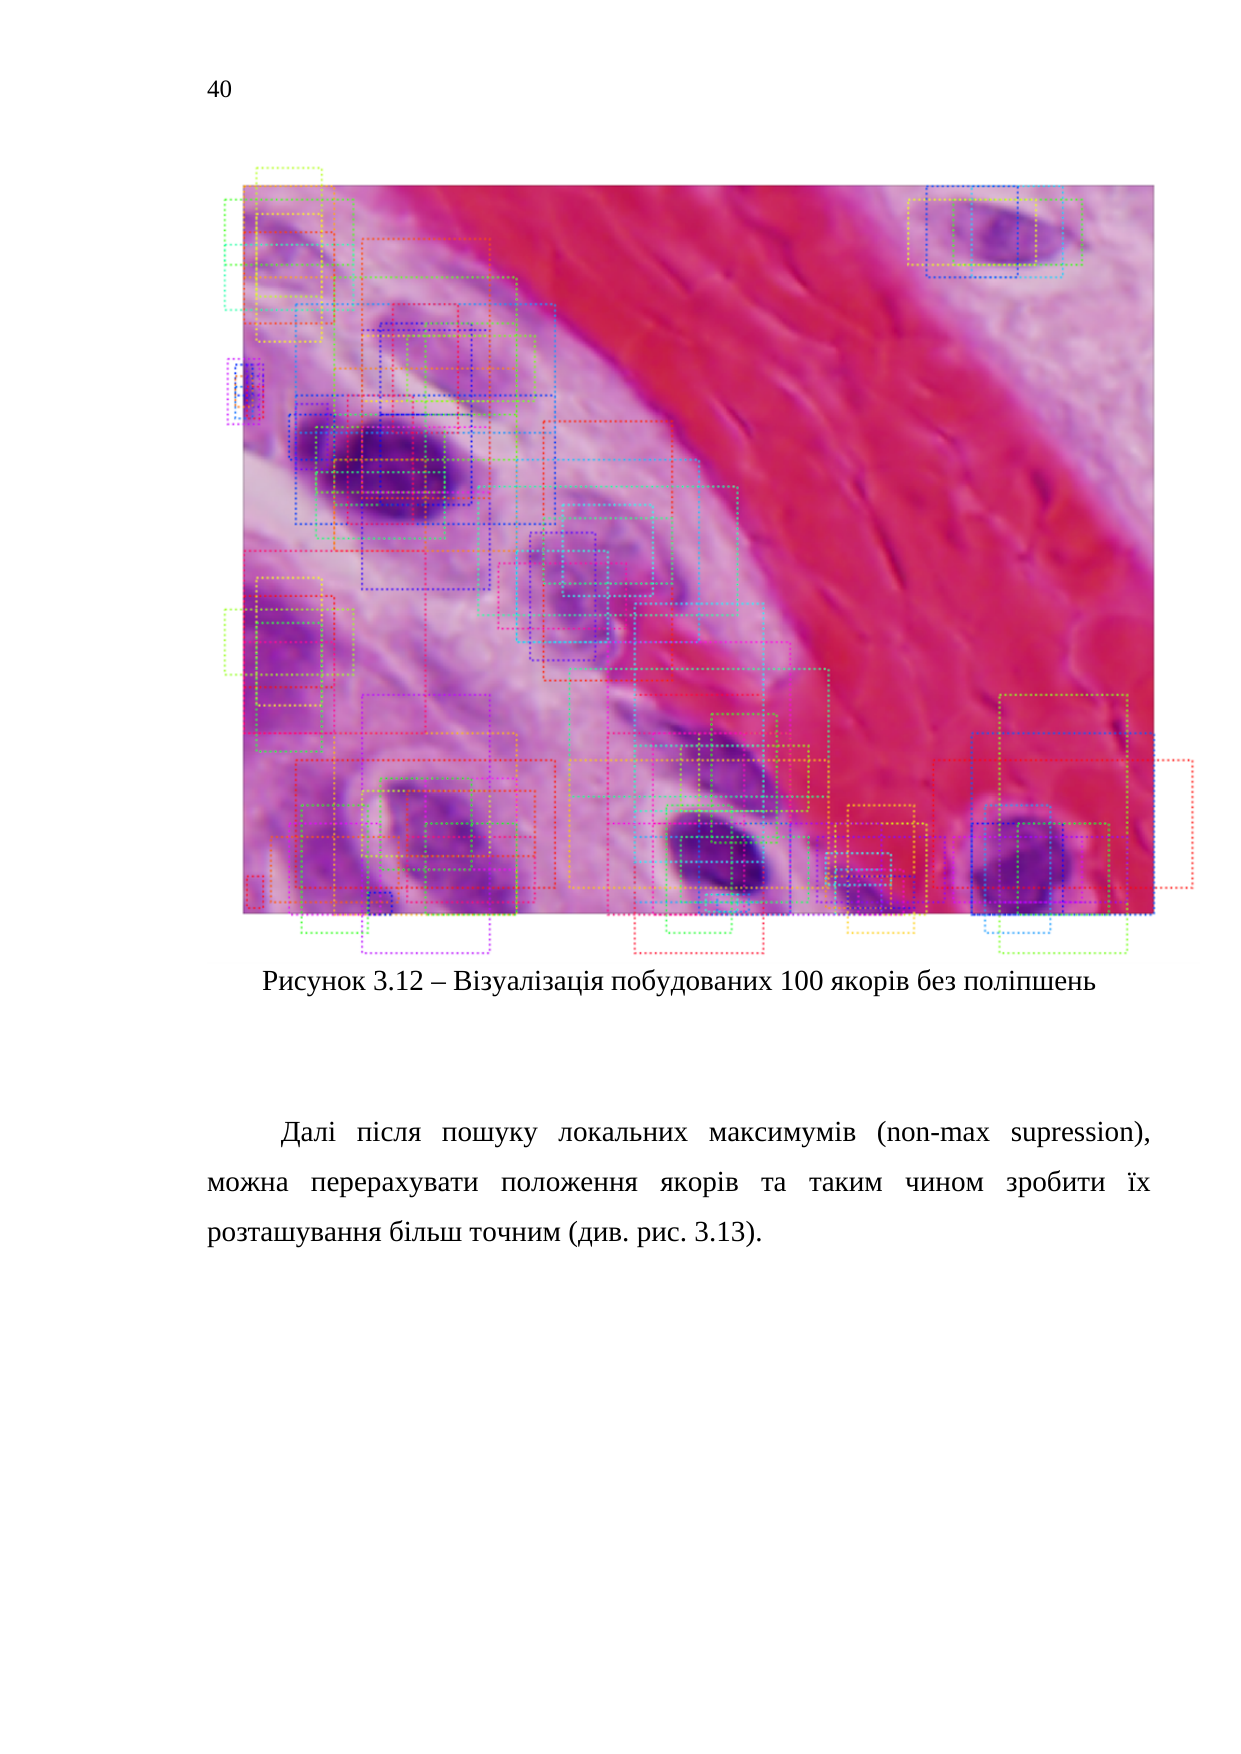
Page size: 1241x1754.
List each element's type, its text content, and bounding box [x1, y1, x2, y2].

text Рисунок 3.12 – Візуалізація побудованих 100 якорів без поліпшень [207, 964, 1152, 997]
picture [206, 160, 1200, 964]
text Далі після пошуку локальних максимумів (non-max supression), можна перерахувати положення якорів та таким чином зробити їх розташування більш точним (див. рис. 3.13). [207, 1114, 1152, 1248]
